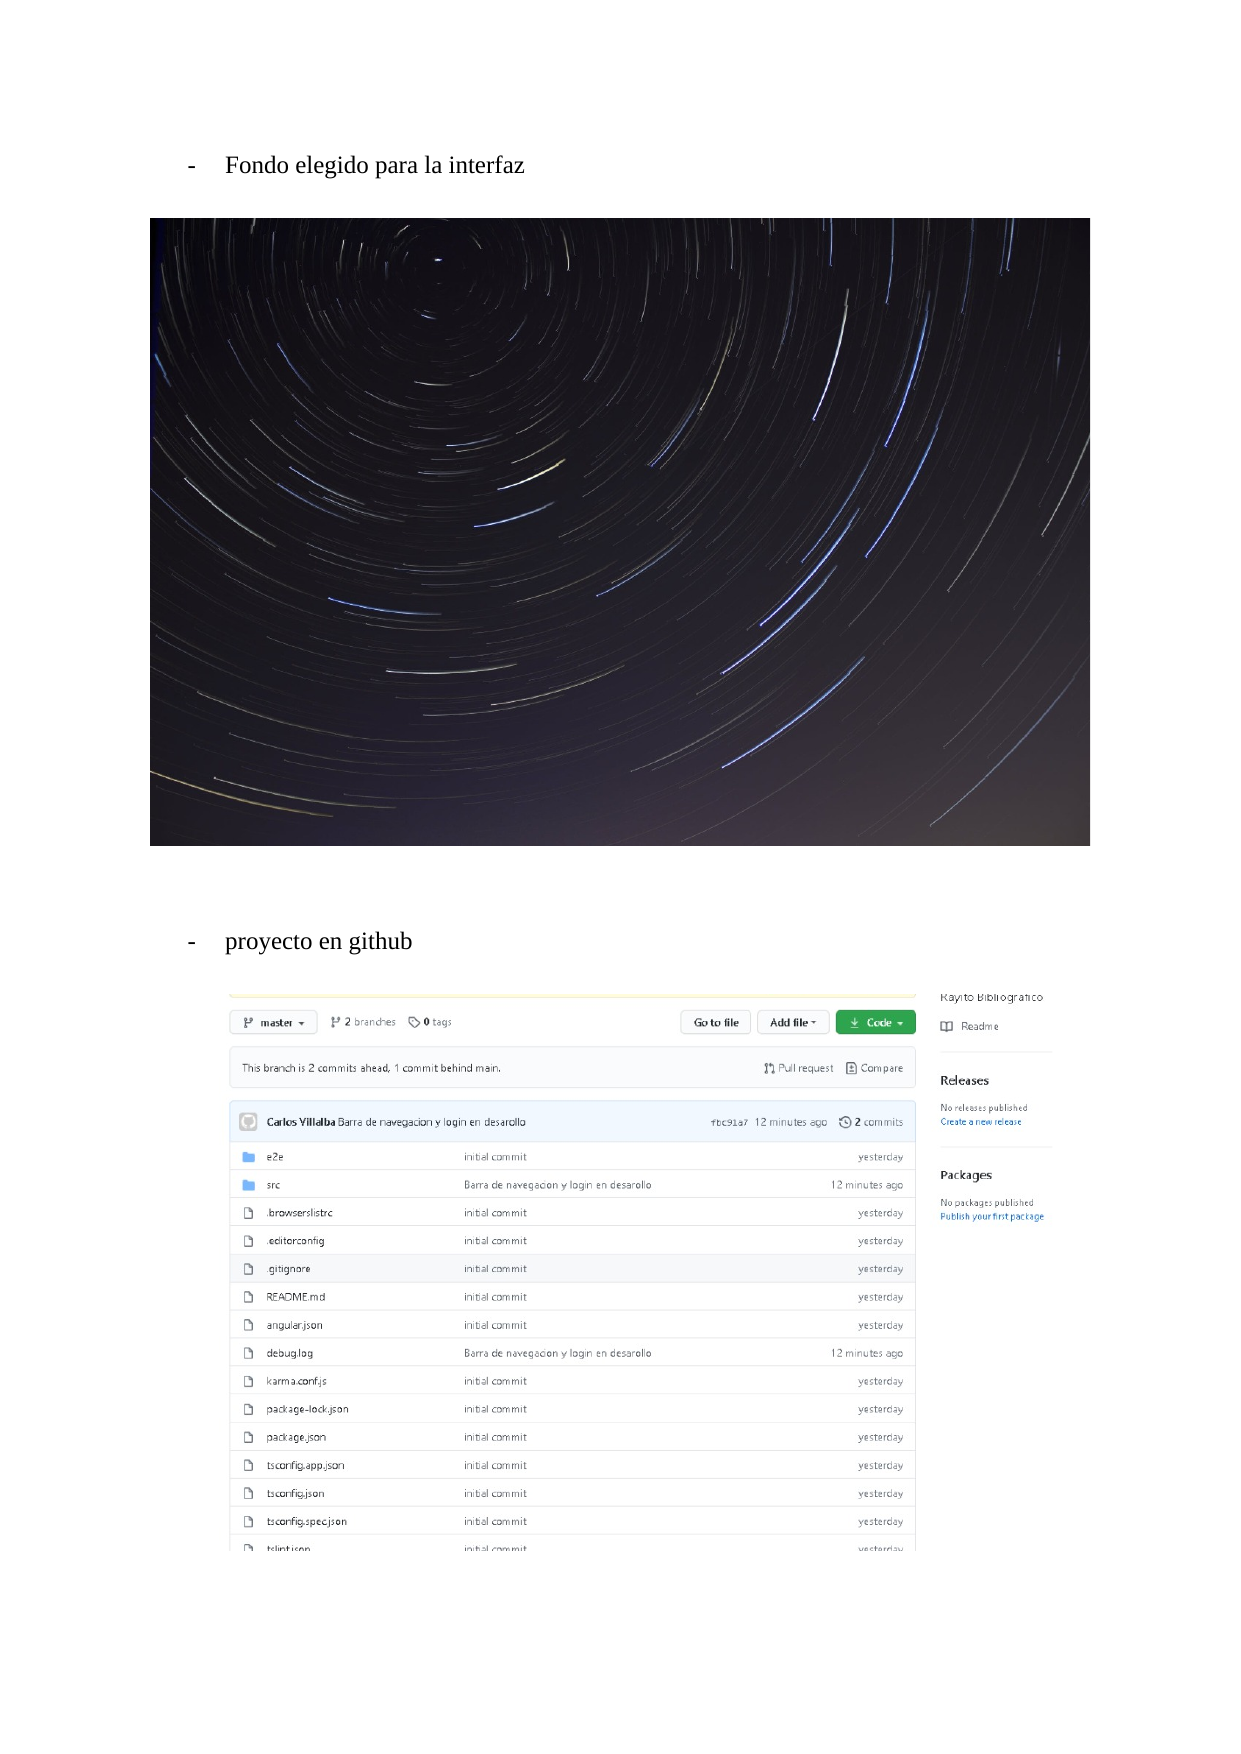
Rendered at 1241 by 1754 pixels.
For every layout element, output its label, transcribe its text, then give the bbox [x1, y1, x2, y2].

title Fondo elegido para la interfaz [187, 150, 1090, 179]
picture [150, 994, 1053, 1551]
picture [150, 218, 1091, 846]
title proyecto en github [187, 926, 1090, 955]
